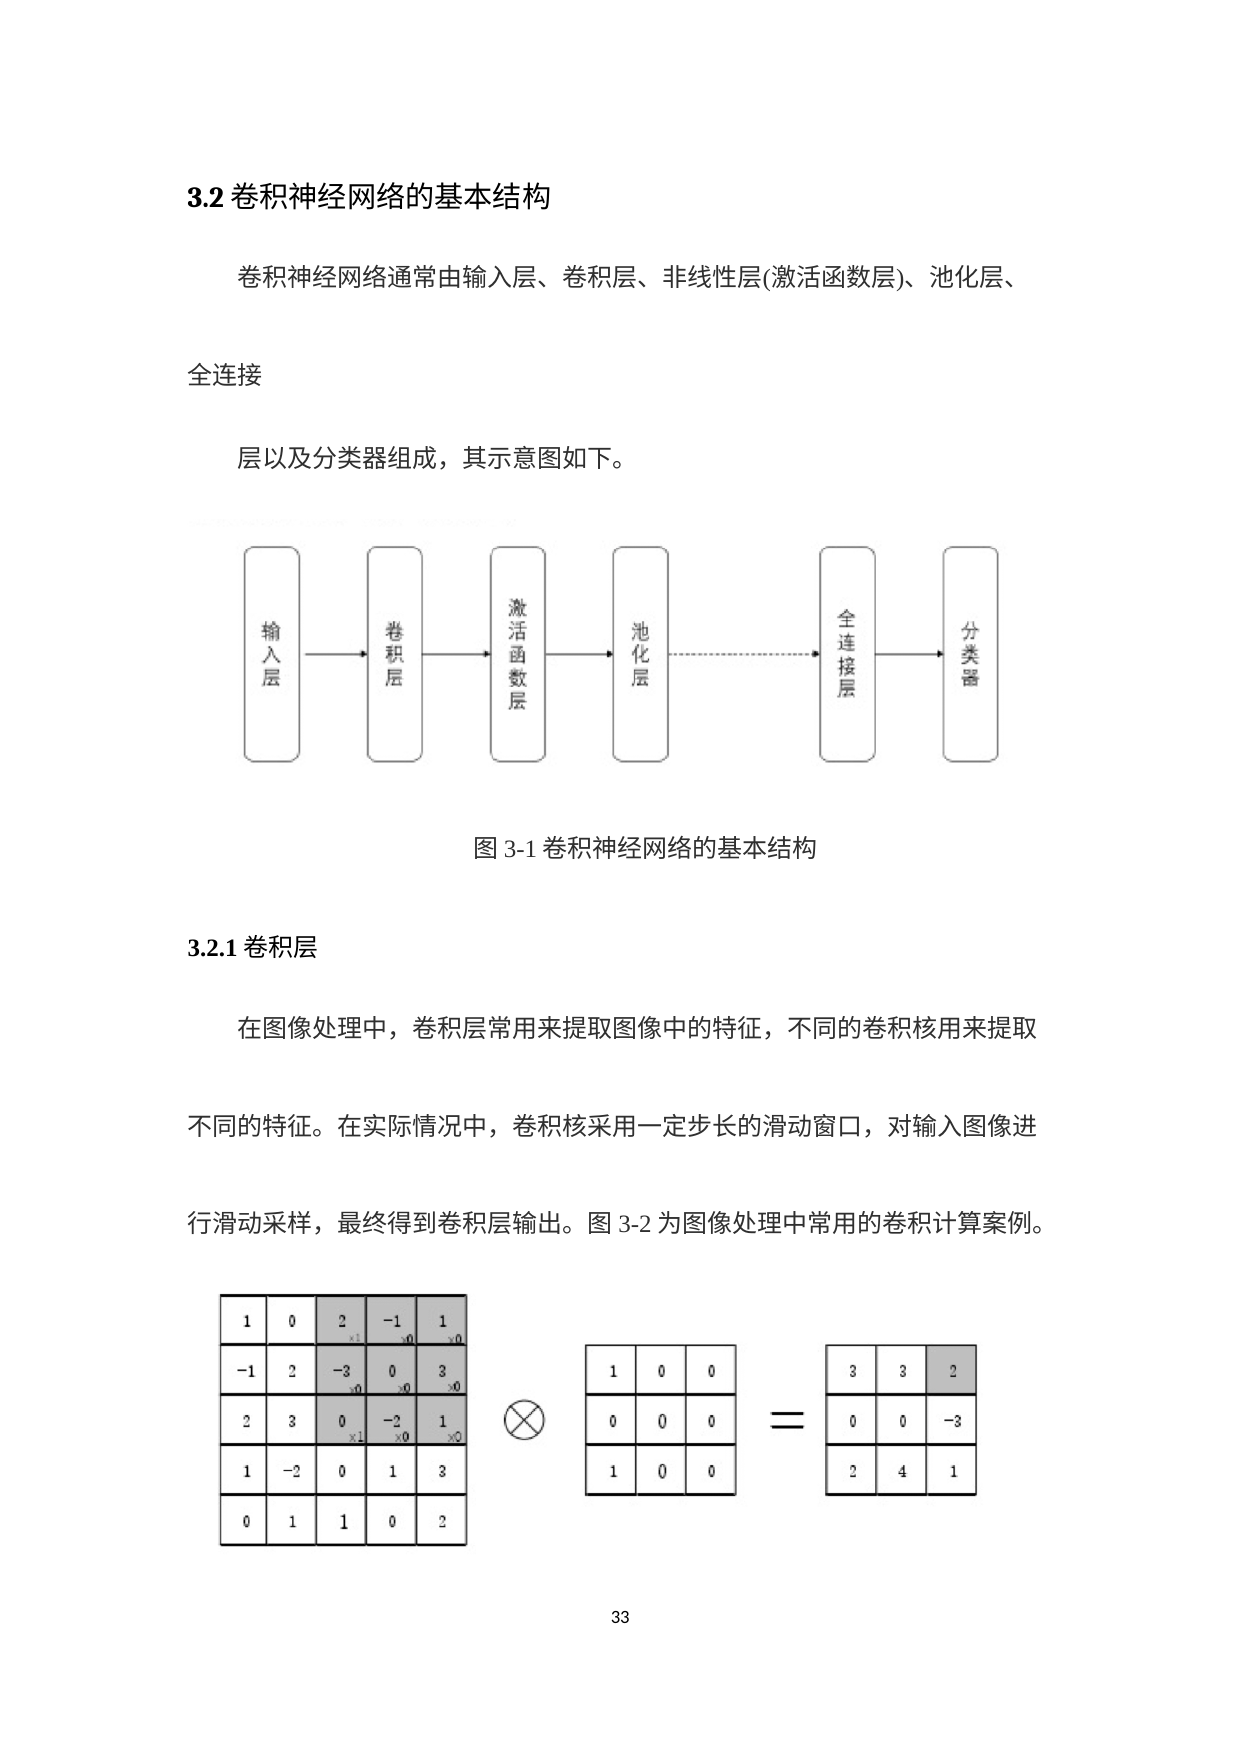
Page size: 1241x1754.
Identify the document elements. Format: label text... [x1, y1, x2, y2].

text 在图像处理中，卷积层常用来提取图像中的特征，不同的卷积核用来提取不同的特征。在实际情况中，卷积核采用一定步长的滑动窗口，对输入图像进行滑动采样，最终得到卷积层输出。图 3-2 为图像处理中常用的卷积计算案例。 [187, 994, 1053, 1254]
text 图3-1卷积神经网络的基本结构 [187, 814, 1053, 879]
picture [187, 519, 1053, 788]
text 卷积神经网络通常由输入层、卷积层、非线性层(激活函数层)、池化层、全连接 [187, 243, 1053, 406]
picture [187, 1277, 1053, 1560]
text 层以及分类器组成，其示意图如下。 [187, 424, 1053, 489]
subtitle 3.2 卷积神经网络的基本结构 [187, 162, 1053, 227]
subtitle 3.2.1 卷积层 [187, 913, 1053, 978]
